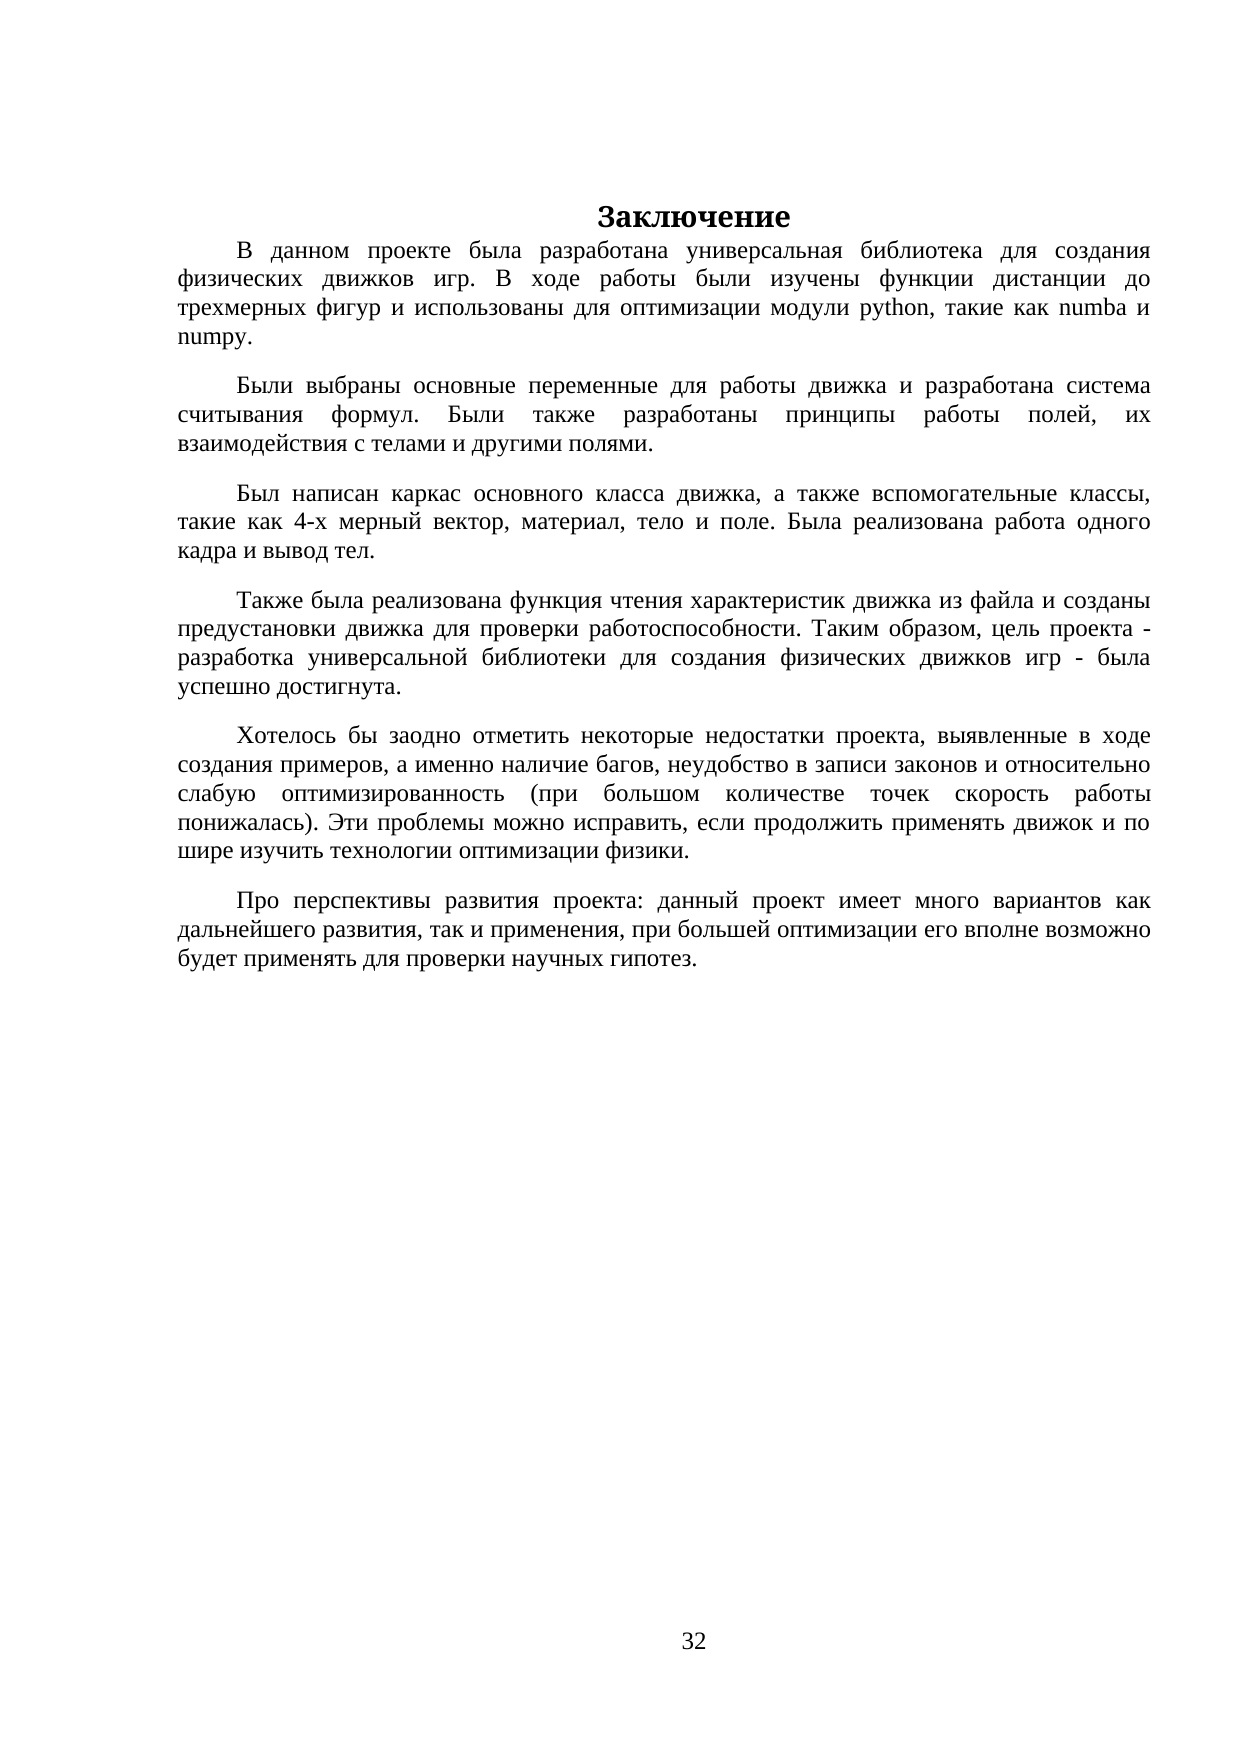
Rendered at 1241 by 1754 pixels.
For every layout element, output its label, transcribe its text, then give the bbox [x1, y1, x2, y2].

subtitle Заключение [177, 201, 1152, 235]
text Были выбраны основные переменные для работы движка и разработана система считывания формул. Были также разработаны принципы работы полей, их взаимодействия с телами и другими полями. [177, 371, 1152, 457]
text В данном проекте была разработана универсальная библиотека для создания физических движков игр. В ходе работы были изучены функции дистанции до трехмерных фигур и использованы для оптимизации модули python, такие как numba и numpy. [177, 235, 1152, 350]
text Также была реализована функция чтения характеристик движка из файла и созданы предустановки движка для проверки работоспособности. Таким образом, цель проекта - разработка универсальной библиотеки для создания физических движков игр - была успешно достигнута. [177, 585, 1152, 700]
text Был написан каркас основного класса движка, а также вспомогательные классы, такие как 4-х мерный вектор, материал, тело и поле. Была реализована работа одного кадра и вывод тел. [177, 478, 1152, 564]
text Хотелось бы заодно отметить некоторые недостатки проекта, выявленные в ходе создания примеров, а именно наличие багов, неудобство в записи законов и относительно слабую оптимизированность (при большом количестве точек скорость работы понижалась). Эти проблемы можно исправить, если продолжить применять движок и по шире изучить технологии оптимизации физики. [177, 721, 1152, 864]
text Про перспективы развития проекта: данный проект имеет много вариантов как дальнейшего развития, так и применения, при большей оптимизации его вполне возможно будет применять для проверки научных гипотез. [177, 885, 1152, 971]
